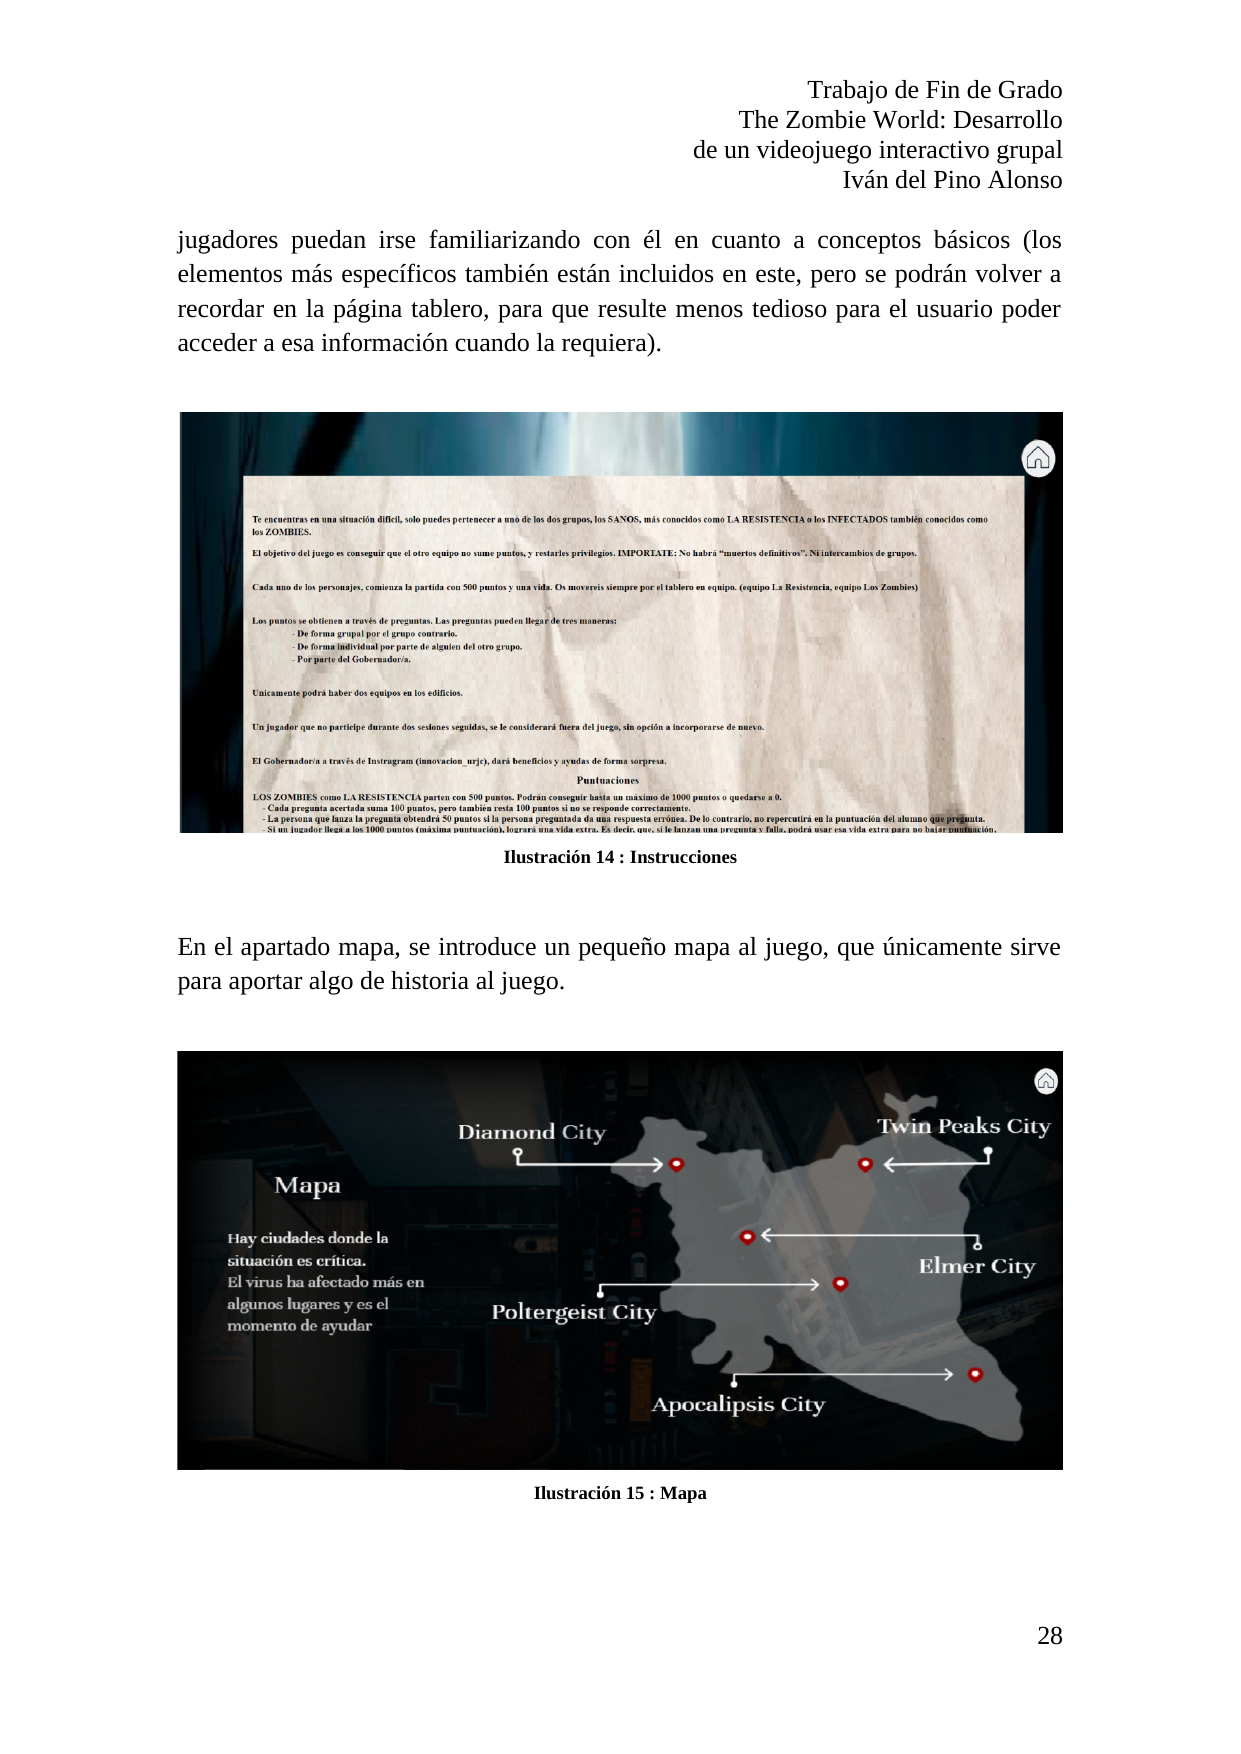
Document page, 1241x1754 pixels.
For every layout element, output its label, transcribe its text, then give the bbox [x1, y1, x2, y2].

text Ilustración 15 : Mapa [177, 1482, 1063, 1504]
picture [177, 412, 1063, 833]
picture [177, 1051, 1063, 1470]
text Ilustración 14 : Instrucciones [177, 846, 1063, 867]
picture [868, 412, 875, 425]
text En el apartado mapa, se introduce un pequeño mapa al juego, que únicamente sirve para aportar algo de historia al juego. [177, 931, 1063, 995]
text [177, 224, 1063, 357]
